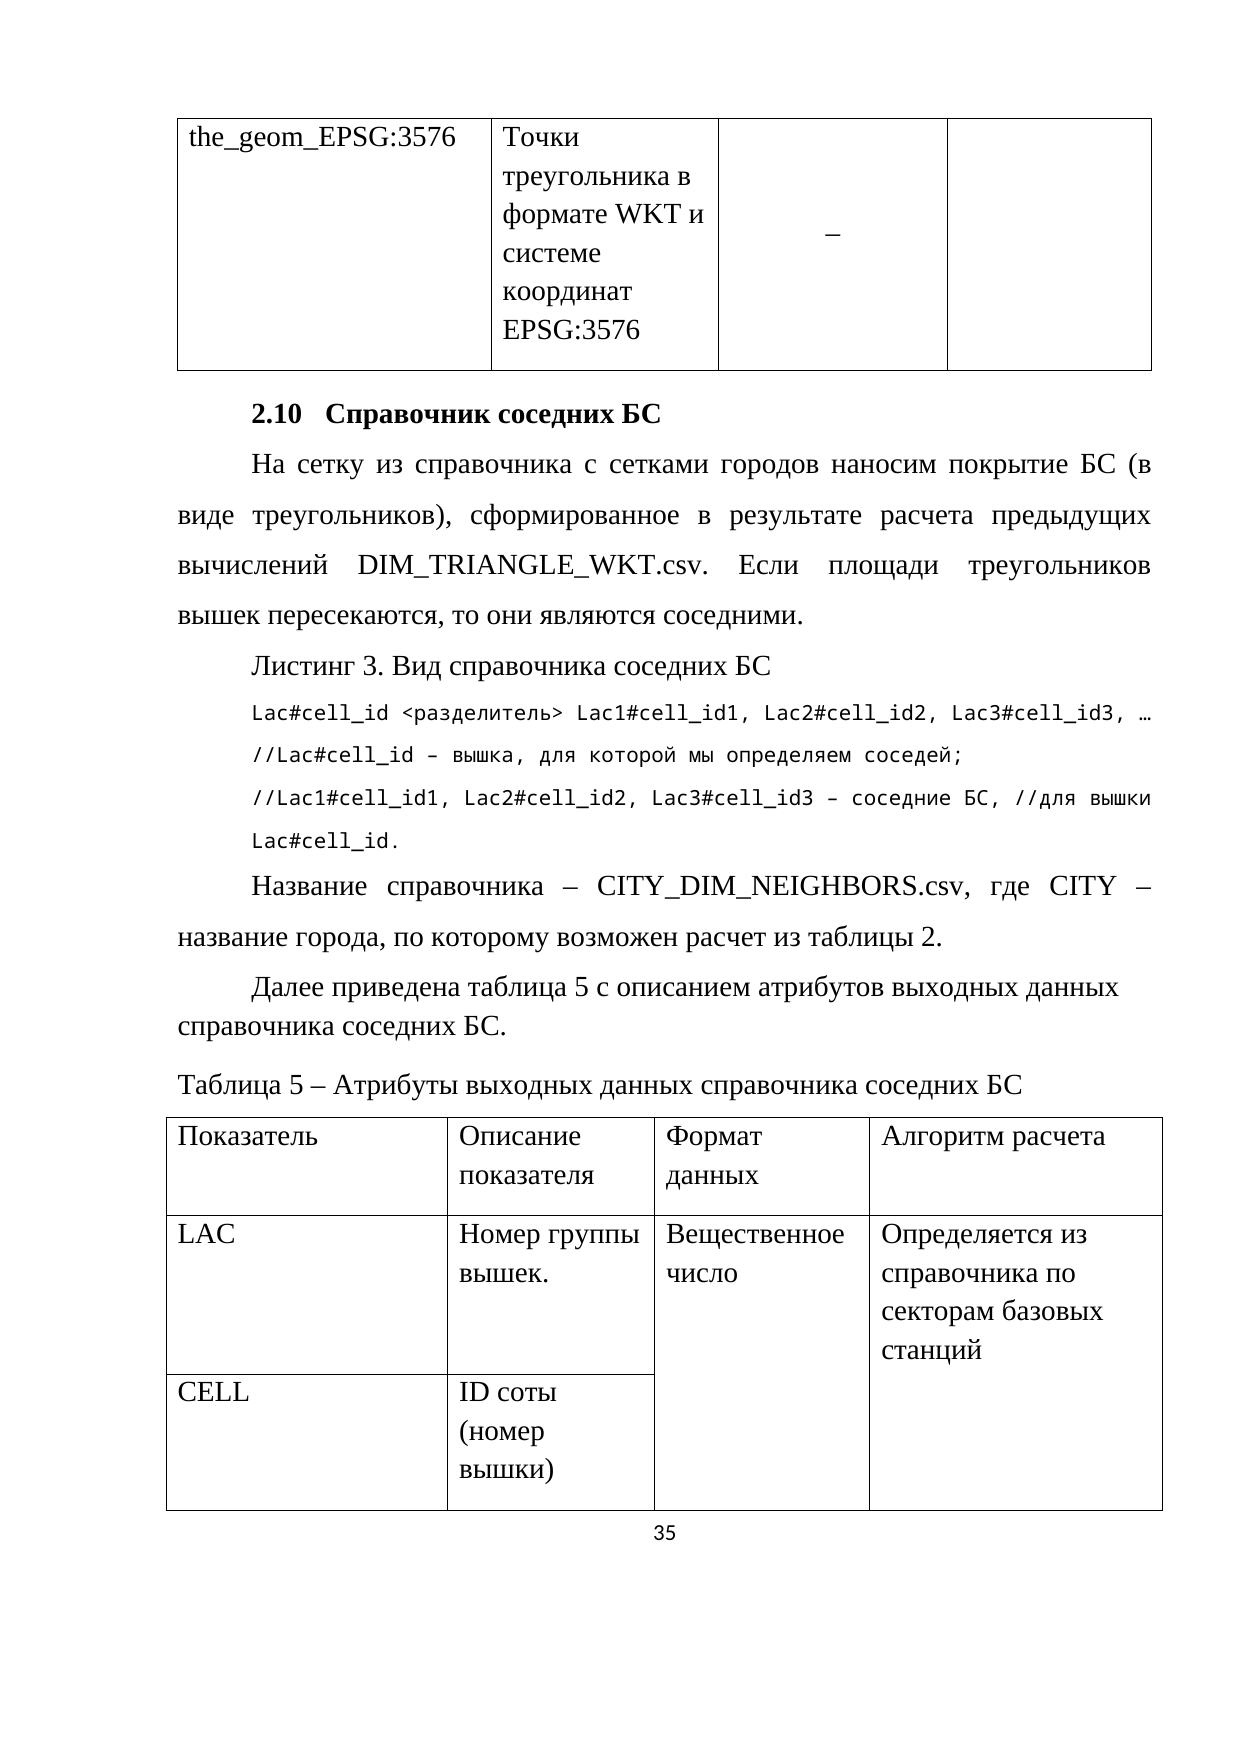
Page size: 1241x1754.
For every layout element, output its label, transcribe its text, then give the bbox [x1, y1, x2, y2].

table_cell LAC [167, 1216, 447, 1373]
table_cell the_geom_EPSG:3576 [178, 119, 491, 370]
table_cell Вещественное число [655, 1216, 869, 1510]
table_cell Определяется из справочника по секторам базовых станций [870, 1216, 1162, 1510]
table_cell – [948, 119, 1151, 370]
text Далее приведена таблица 5 с описанием атрибутов выходных данных справочника соседних БС. [177, 969, 1152, 1041]
table_header Алгоритм расчета [870, 1118, 1162, 1215]
text Листинг 3. Вид справочника соседних БС [177, 648, 1152, 681]
table_header Показатель [167, 1118, 447, 1215]
text На сетку из справочника с сетками городов наносим покрытие БС (в виде треугольников), сформированное в результате расчета предыдущих вычислений DIM_TRIANGLE_WKT.csv. Если площади треугольников вышек пересекаются, то они являются соседними. [177, 446, 1152, 631]
table_header Формат данных [655, 1118, 869, 1215]
table_cell CELL [167, 1375, 447, 1510]
table_cell ID соты (номер вышки) [448, 1375, 654, 1510]
text Название справочника – CITY_DIM_NEIGHBORS.csv, где CITY – название города, по которому возможен расчет из таблицы 2. [177, 868, 1152, 952]
table_cell Номер группы вышек. [448, 1216, 654, 1373]
text Справочник соседних БС [177, 396, 1152, 430]
text Lac#cell_id <разделитель> Lac1#cell_id1, Lac2#cell_id2, Lac3#cell_id3, … [251, 698, 1152, 726]
text Таблица 5 – Атрибуты выходных данных справочника соседних БС [177, 1067, 1152, 1101]
table_cell – [719, 119, 947, 370]
table_header Описание показателя [448, 1118, 654, 1215]
table_cell Точки треугольника в формате WKT и системе координат EPSG:3576 [492, 119, 718, 370]
text //Lac#cell_id – вышка, для которой мы определяем соседей; //Lac1#cell_id1, Lac2#cell_id2, Lac3#cell_id3 – соседние БС, //для вышки Lac#cell_id. [251, 741, 1152, 854]
